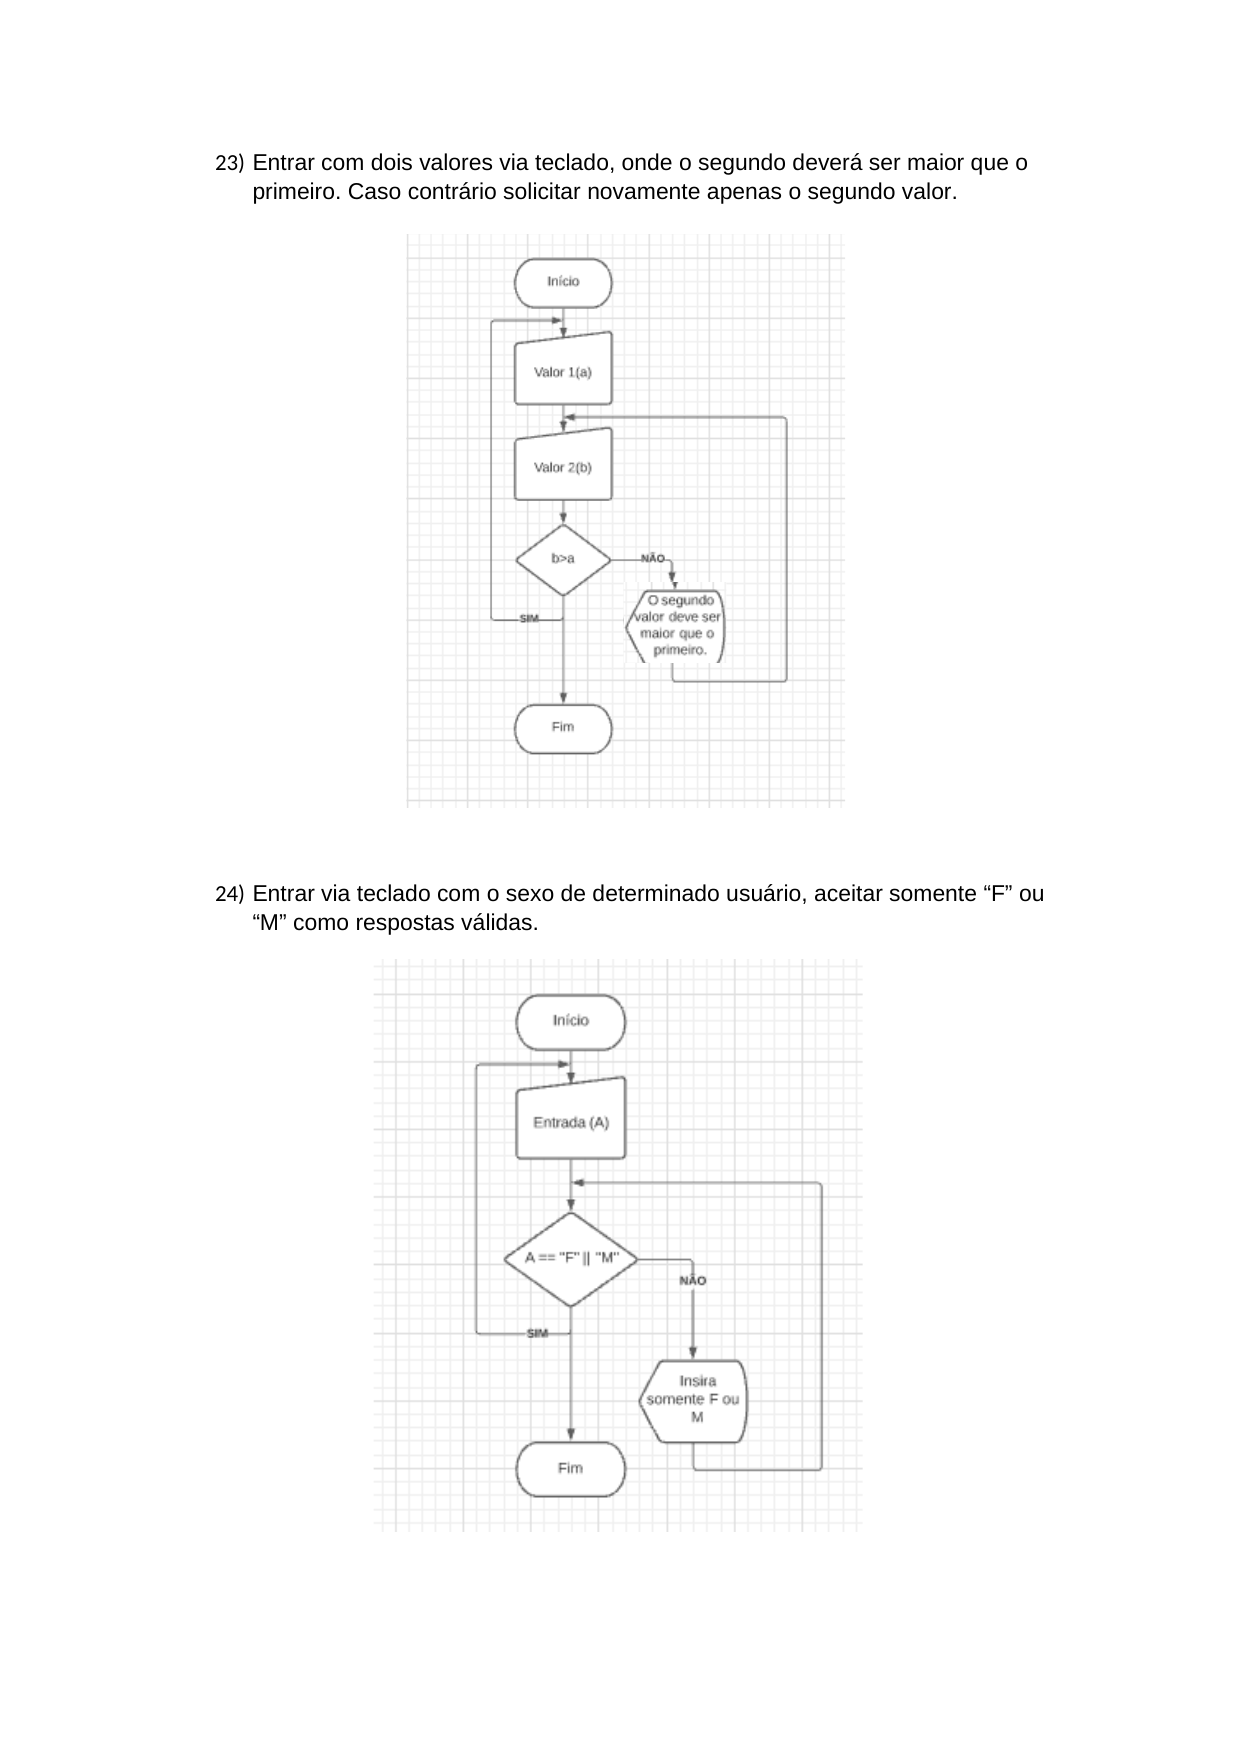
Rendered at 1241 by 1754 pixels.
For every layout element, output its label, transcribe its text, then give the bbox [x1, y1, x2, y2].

list Entrar com dois valores via teclado, onde o segundo deverá ser maior que o primeiro. Caso contrário solicitar novamente apenas o segundo valor. [215, 148, 1063, 204]
picture [373, 959, 863, 1532]
list Entrar via teclado com o sexo de determinado usuário, aceitar somente “F” ou “M” como respostas válidas. [215, 879, 1063, 936]
picture [406, 234, 846, 808]
